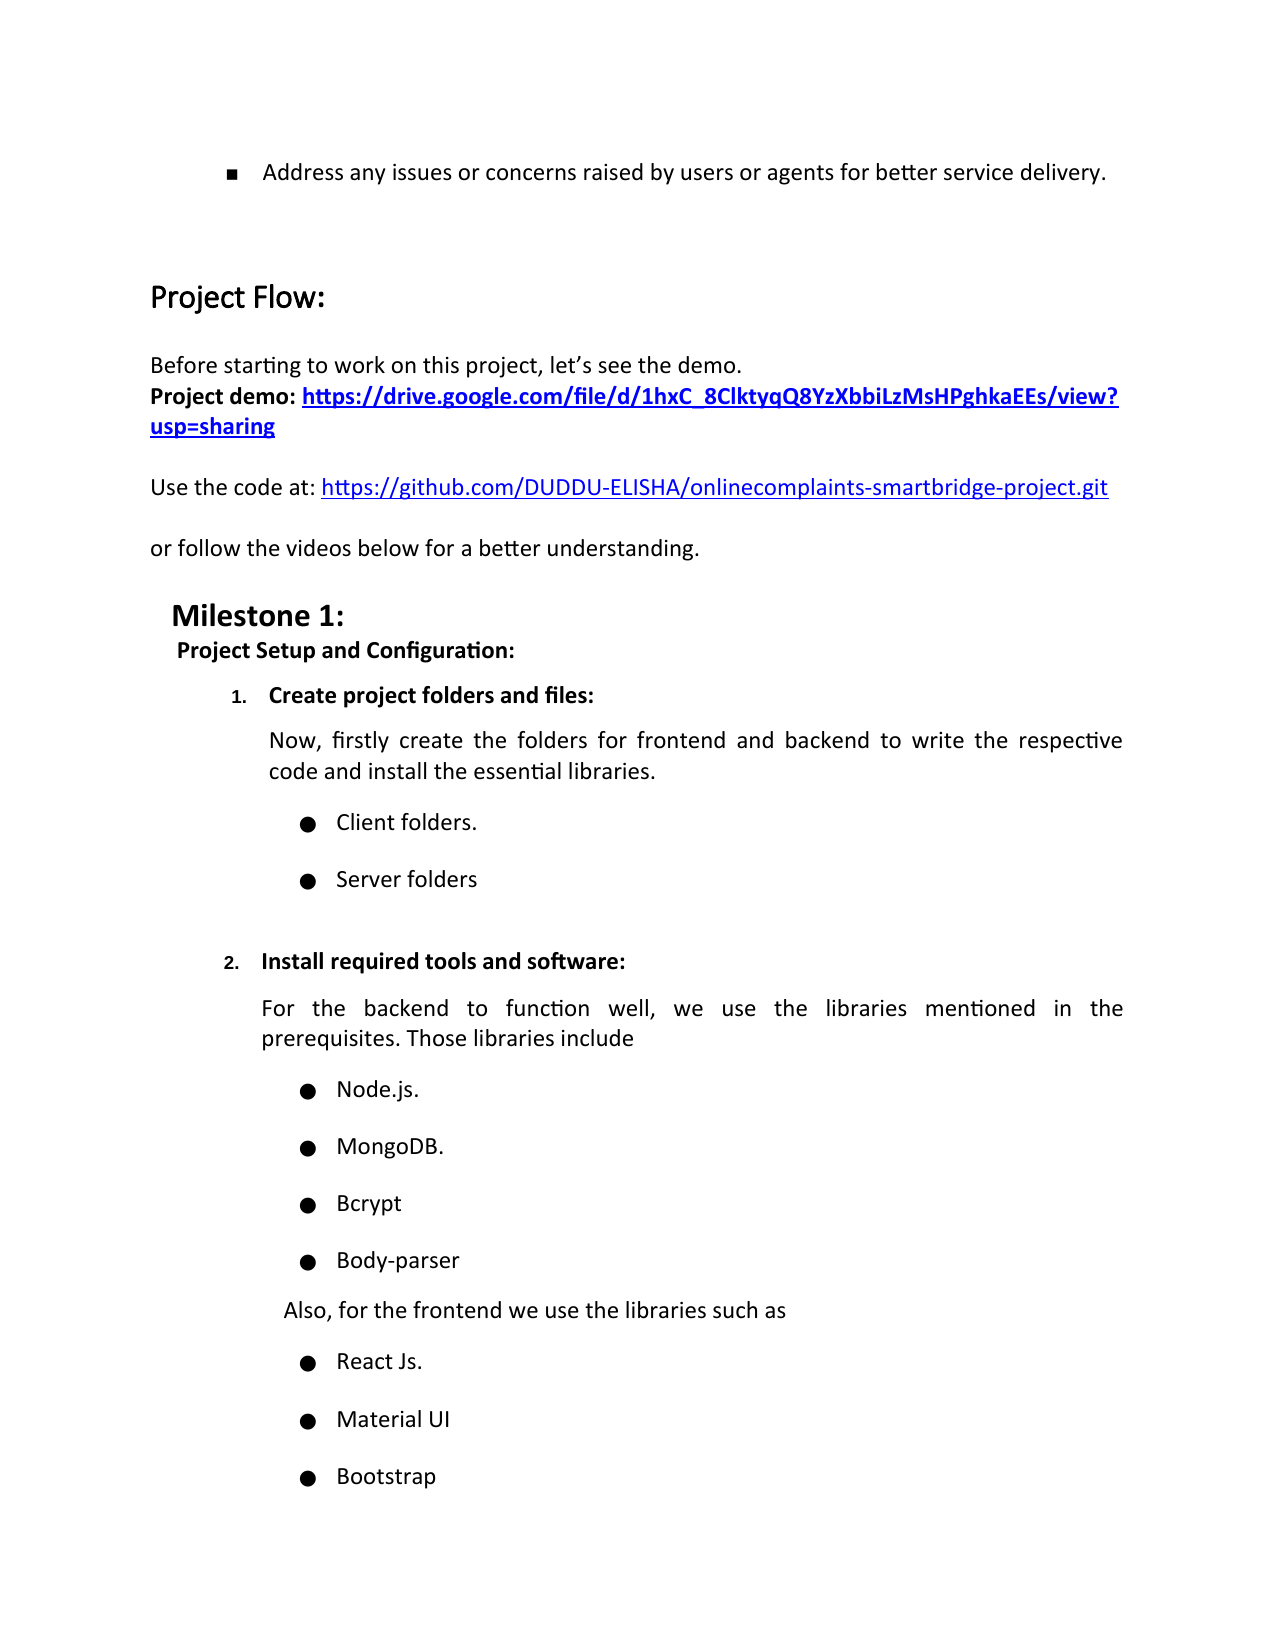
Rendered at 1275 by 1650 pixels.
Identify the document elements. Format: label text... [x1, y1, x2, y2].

subtitle Project Flow: [150, 275, 1125, 316]
text For the backend to function well, we use the libraries mentioned in the prerequisites. Those libraries include [261, 992, 1125, 1053]
text Also, for the frontend we use the libraries such as [150, 1294, 1125, 1325]
list Bootstrap [299, 1453, 1125, 1496]
text Before starting to work on this project, let’s see the demo. [150, 349, 1125, 380]
list Address any issues or concerns raised by users or agents for better service delivery. [225, 150, 1125, 193]
text or follow the videos below for a better understanding. [150, 532, 1125, 563]
text Milestone 1: [171, 593, 1125, 634]
list Material UI [299, 1396, 1125, 1439]
text Use the code at: https://github.com/DUDDU-ELISHA/onlinecomplaints-smartbridge-project.git [150, 471, 1125, 502]
list Client folders. [299, 800, 1125, 843]
list Install required tools and software: [224, 946, 1125, 976]
list Node.js. [299, 1067, 1125, 1109]
text Now, firstly create the folders for frontend and backend to write the respective code and install the essential libraries. [269, 725, 1125, 786]
list Server folders [299, 857, 1125, 899]
list Bcrypt [299, 1181, 1125, 1223]
list React Js. [299, 1339, 1125, 1382]
text Project demo: https://drive.google.com/file/d/1hxC_8ClktyqQ8YzXbbiLzMsHPghkaEEs/view?usp=sharing [150, 380, 1125, 441]
list Create project folders and files: [231, 679, 1125, 710]
list MongoDB. [299, 1123, 1125, 1166]
text Project Setup and Configuration: [171, 634, 1125, 665]
list Body-parser [299, 1237, 1125, 1280]
